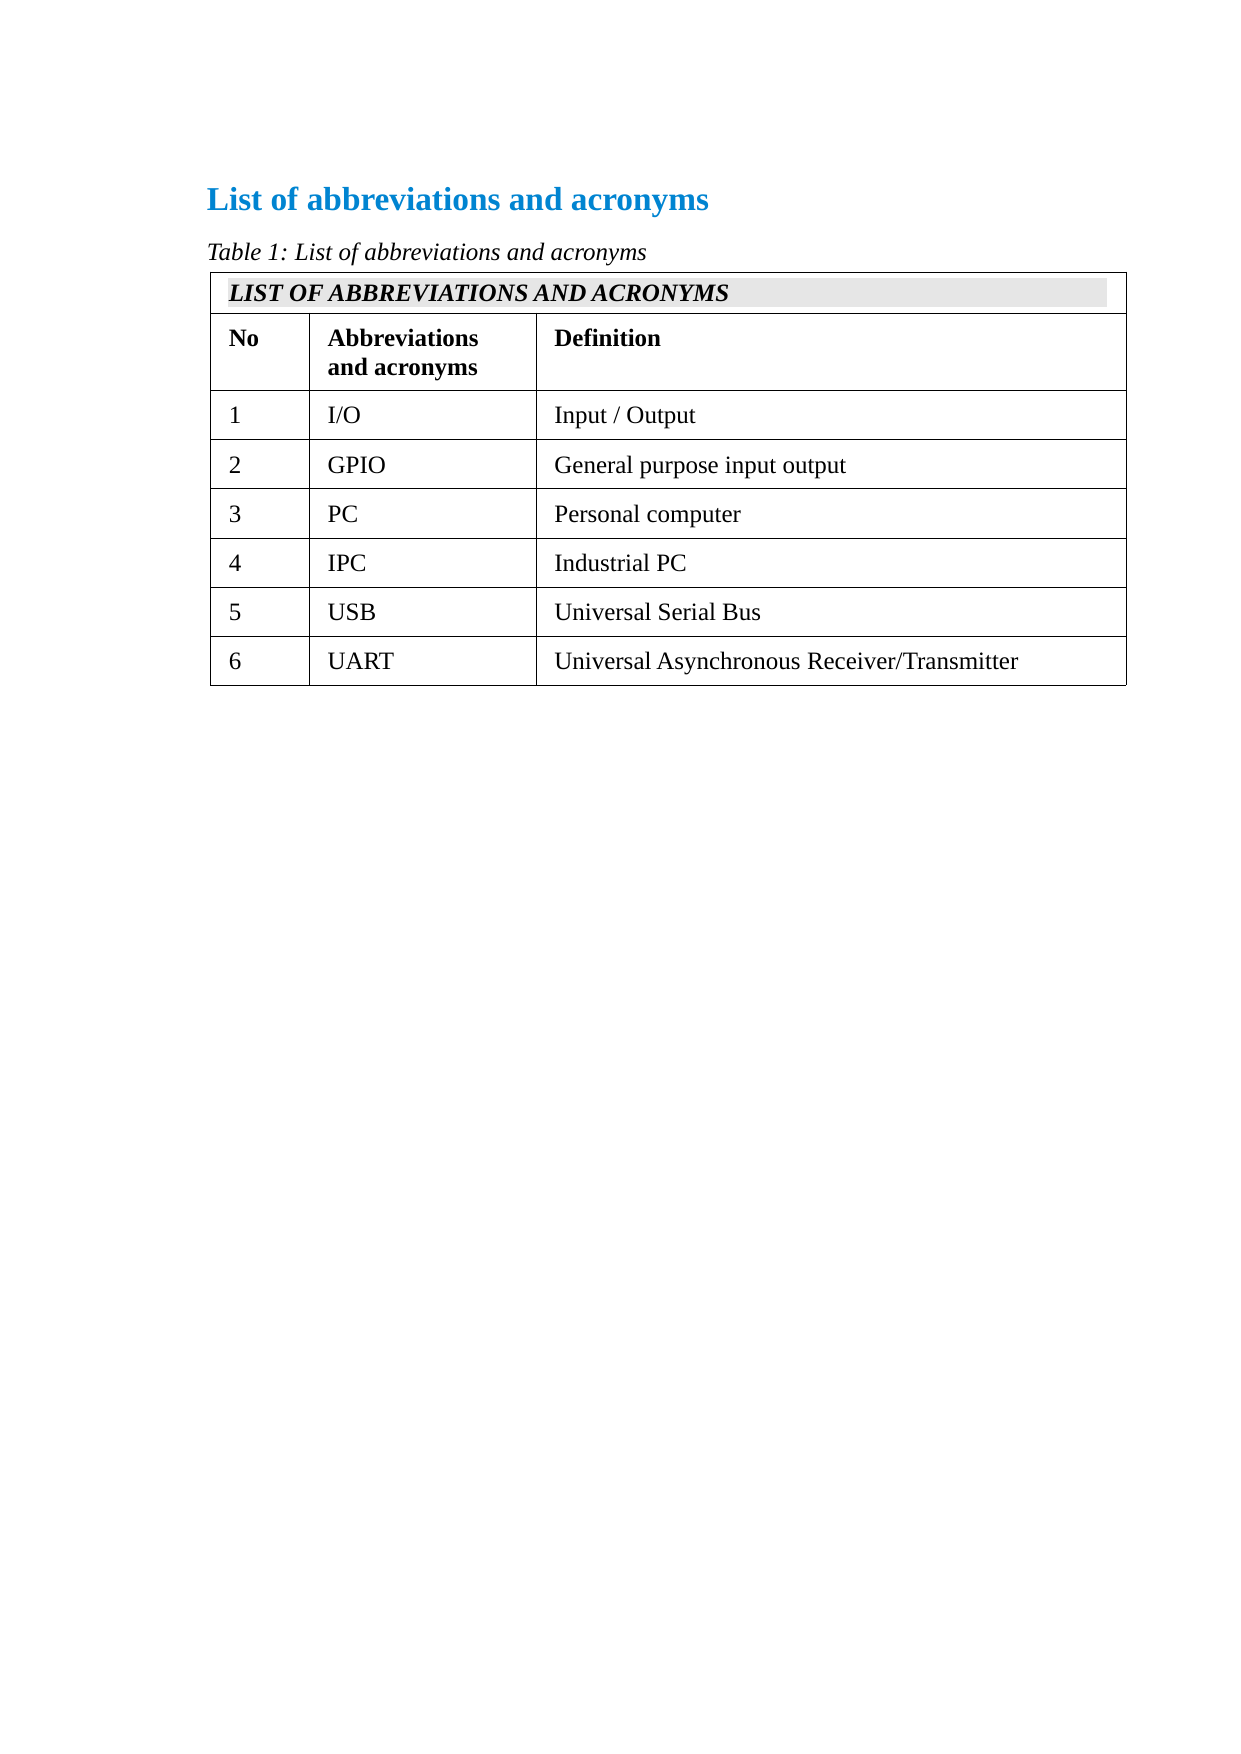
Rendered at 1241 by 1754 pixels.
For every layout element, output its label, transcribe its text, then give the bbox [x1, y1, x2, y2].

subtitle List of abbreviations and acronyms [207, 179, 1122, 218]
table_cell Definition [537, 314, 1126, 390]
table_cell PC [310, 489, 536, 537]
table_cell 1 [211, 391, 309, 439]
table_cell Abbreviations and acronyms [310, 314, 536, 390]
table_cell 2 [211, 440, 309, 488]
table_cell General purpose input output [537, 440, 1126, 488]
table_cell No [211, 314, 309, 390]
table_cell Universal Asynchronous Receiver/Transmitter [537, 637, 1126, 684]
table_cell I/O [310, 391, 536, 439]
table_cell 6 [211, 637, 309, 684]
table_cell Input / Output [537, 391, 1126, 439]
table_cell 3 [211, 489, 309, 537]
text Table 1: List of abbreviations and acronyms [207, 237, 1122, 265]
table_cell Universal Serial Bus [537, 588, 1126, 636]
table_cell USB [310, 588, 536, 636]
table_cell 4 [211, 539, 309, 586]
table_cell 5 [211, 588, 309, 636]
table_header LIST OF ABBREVIATIONS AND ACRONYMS [211, 273, 1126, 312]
table_cell GPIO [310, 440, 536, 488]
table_cell IPC [310, 539, 536, 586]
table_cell Industrial PC [537, 539, 1126, 586]
table_cell UART [310, 637, 536, 684]
table_cell Personal computer [537, 489, 1126, 537]
